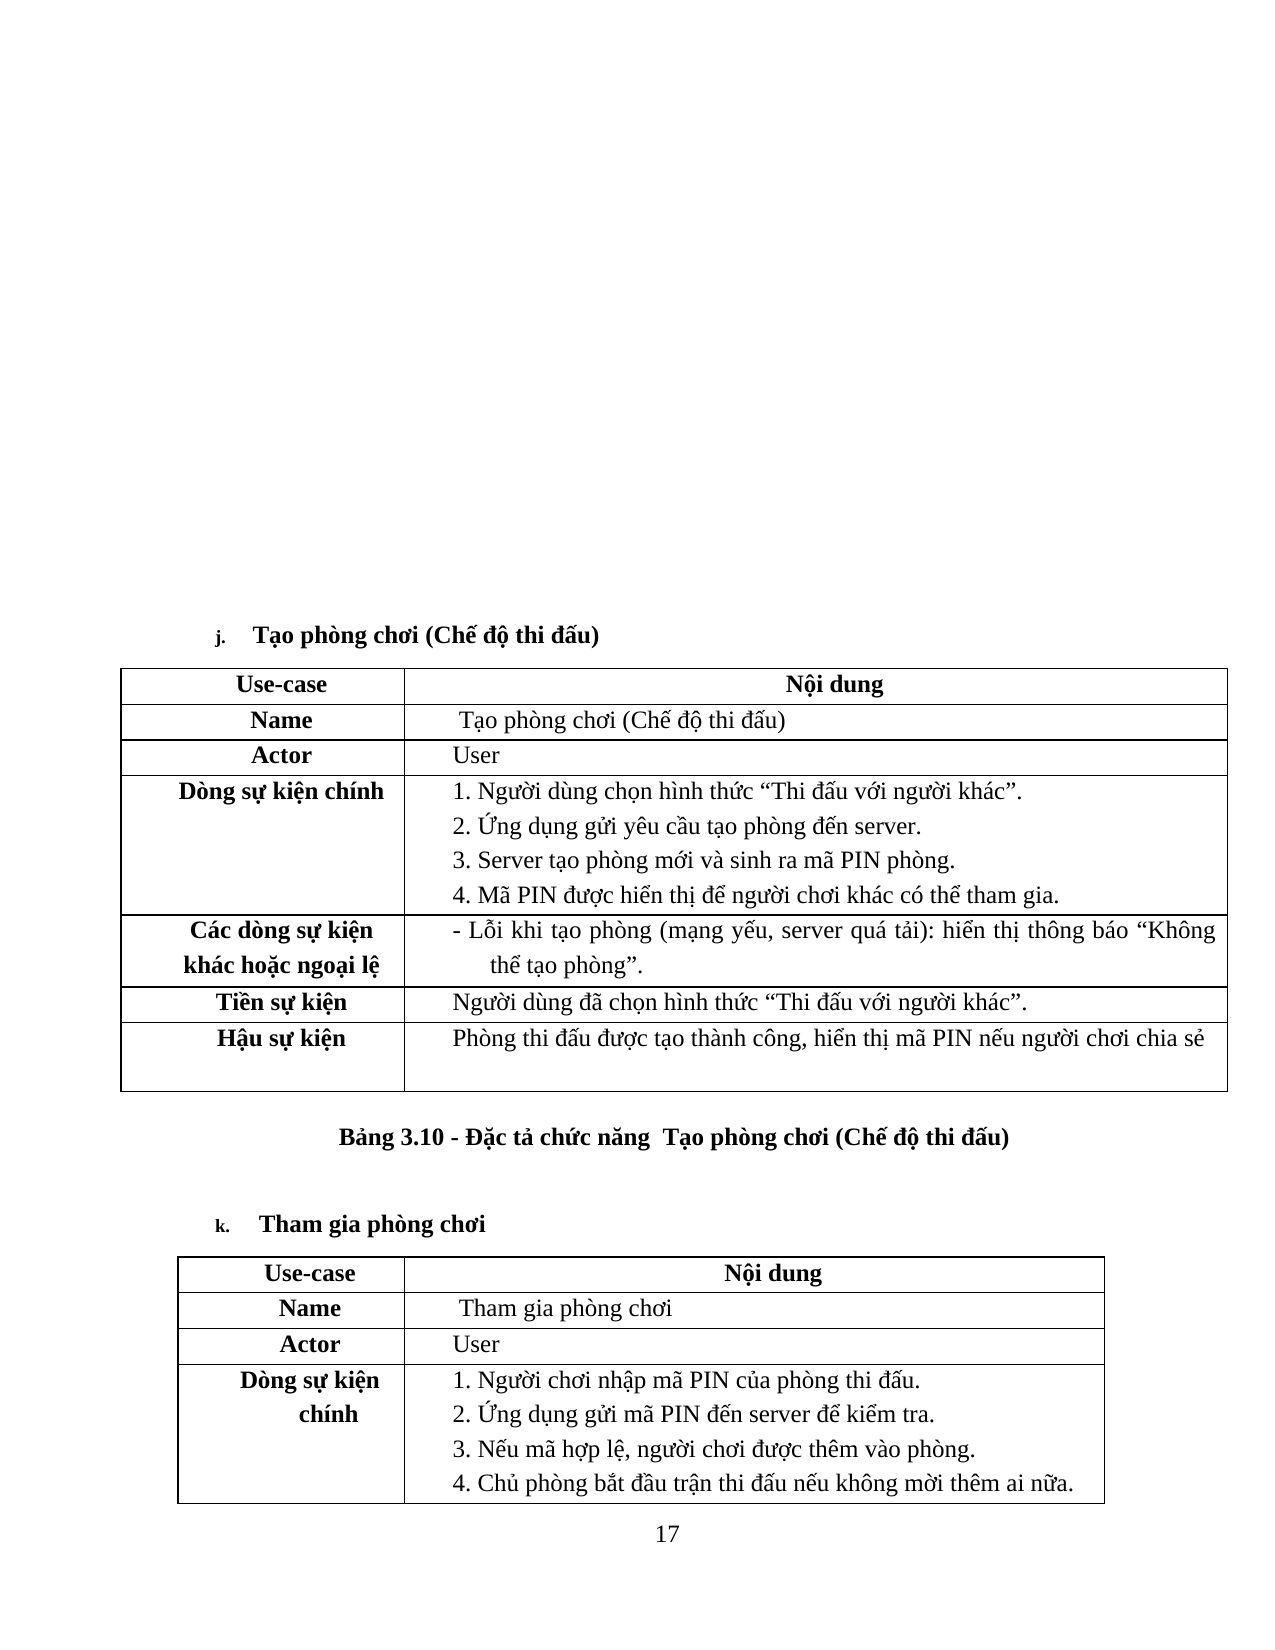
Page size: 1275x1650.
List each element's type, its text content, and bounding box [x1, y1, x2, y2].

table_cell Hậu sự kiện [122, 1023, 404, 1091]
table_cell User [405, 741, 1227, 775]
table_cell Dòng sự kiện chính [122, 776, 404, 914]
table_header Use-case [179, 1258, 404, 1292]
table_cell Name [122, 705, 404, 739]
table_header Nội dung [405, 1258, 1104, 1292]
table_cell Actor [122, 741, 404, 775]
table_cell 1. Người dùng chọn hình thức “Thi đấu với người khác”. 2. Ứng dụng gửi yêu cầu tạo phòng đến server. 3. Server tạo phòng mới và sinh ra mã PIN phòng. 4. Mã PIN được hiển thị để người chơi khác có thể tham gia. [405, 776, 1227, 914]
table_cell 1. Người chơi nhập mã PIN của phòng thi đấu. 2. Ứng dụng gửi mã PIN đến server để kiểm tra. 3. Nếu mã hợp lệ, người chơi được thêm vào phòng. 4. Chủ phòng bắt đầu trận thi đấu nếu không mời thêm ai nữa. [405, 1365, 1104, 1503]
table_cell - Lỗi khi tạo phòng (mạng yếu, server quá tải): hiển thị thông báo “Không thể tạo phòng”. [405, 916, 1227, 986]
table_cell Các dòng sự kiện khác hoặc ngoại lệ [122, 916, 404, 986]
table_cell Phòng thi đấu được tạo thành công, hiển thị mã PIN nếu người chơi chia sẻ [405, 1023, 1227, 1091]
list Tạo phòng chơi (Chế độ thi đấu) [215, 620, 1157, 649]
table_cell Người dùng đã chọn hình thức “Thi đấu với người khác”. [405, 988, 1227, 1022]
table_header Use-case [122, 669, 404, 704]
table_cell Tạo phòng chơi (Chế độ thi đấu) [405, 705, 1227, 739]
table_cell Dòng sự kiện chính [179, 1365, 404, 1503]
table_cell Actor [179, 1329, 404, 1363]
table_cell Tham gia phòng chơi [405, 1293, 1104, 1328]
table_cell Name [179, 1293, 404, 1328]
table_header Nội dung [405, 669, 1227, 704]
table_cell Bảng 3.10 - Đặc tả chức năng Tạo phòng chơi (Chế độ thi đấu) [121, 1092, 1227, 1161]
list Tham gia phòng chơi [215, 1209, 1157, 1237]
table_cell User [405, 1329, 1104, 1363]
table_cell Tiền sự kiện [122, 988, 404, 1022]
